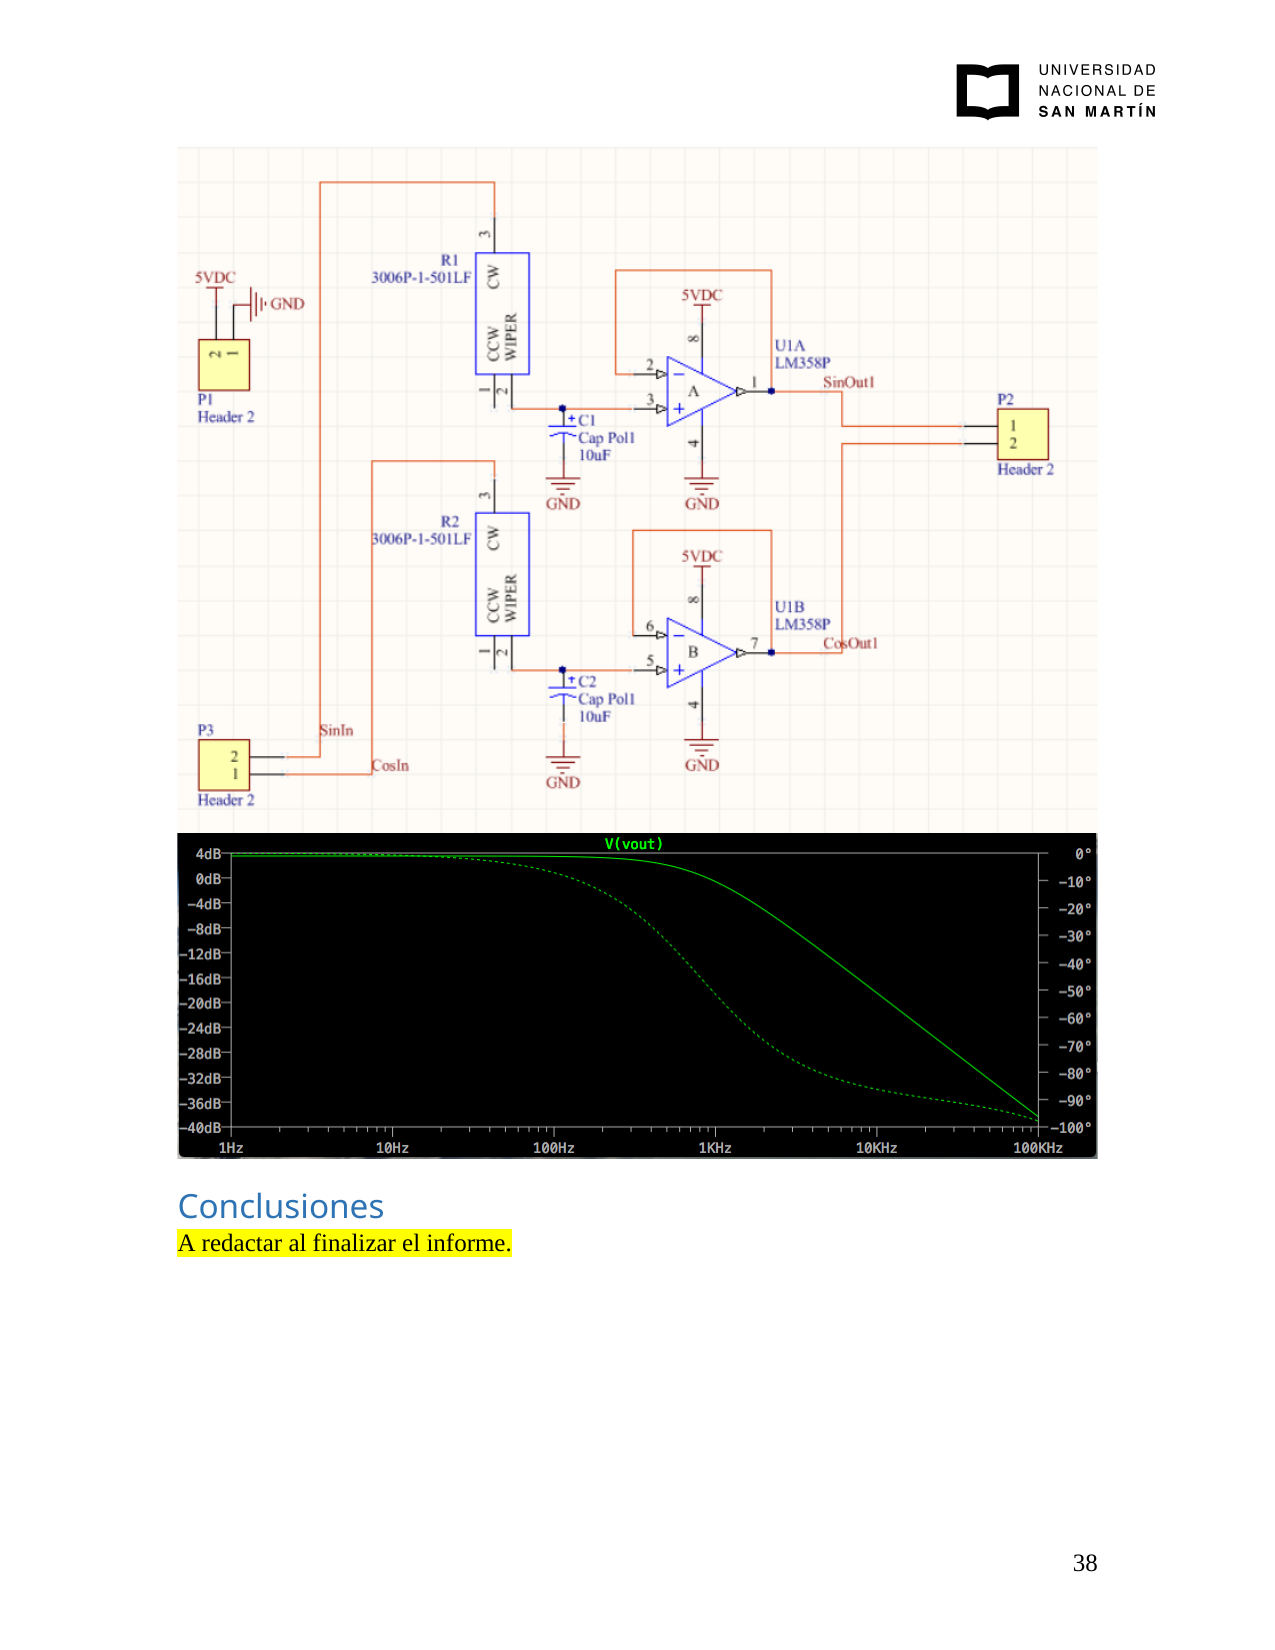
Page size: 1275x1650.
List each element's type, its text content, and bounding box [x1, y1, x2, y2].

text A redactar al finalizar el informe. [177, 1228, 1098, 1257]
picture [177, 147, 1098, 1159]
subtitle Conclusiones [177, 1183, 1098, 1228]
picture [945, 55, 1165, 128]
